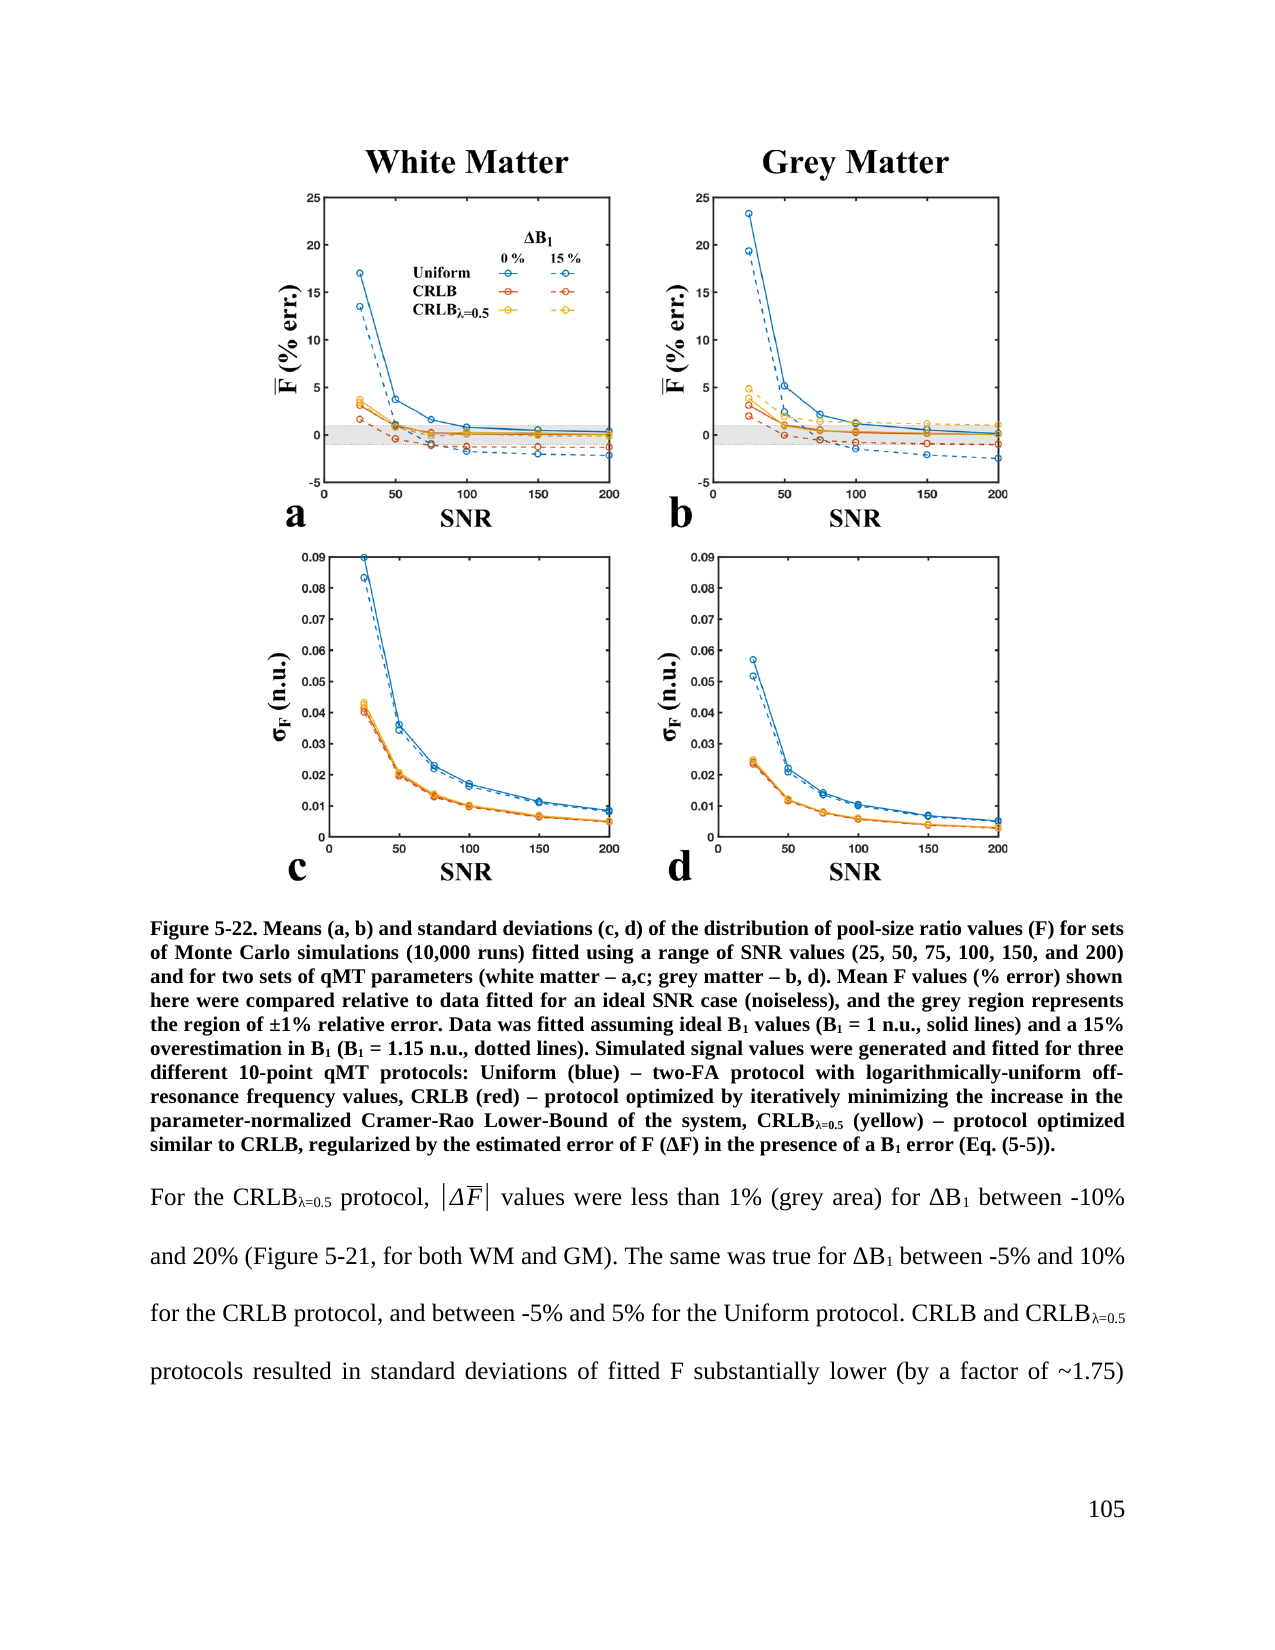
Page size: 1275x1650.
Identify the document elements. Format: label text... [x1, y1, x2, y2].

picture [267, 150, 1008, 887]
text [150, 1181, 1125, 1384]
